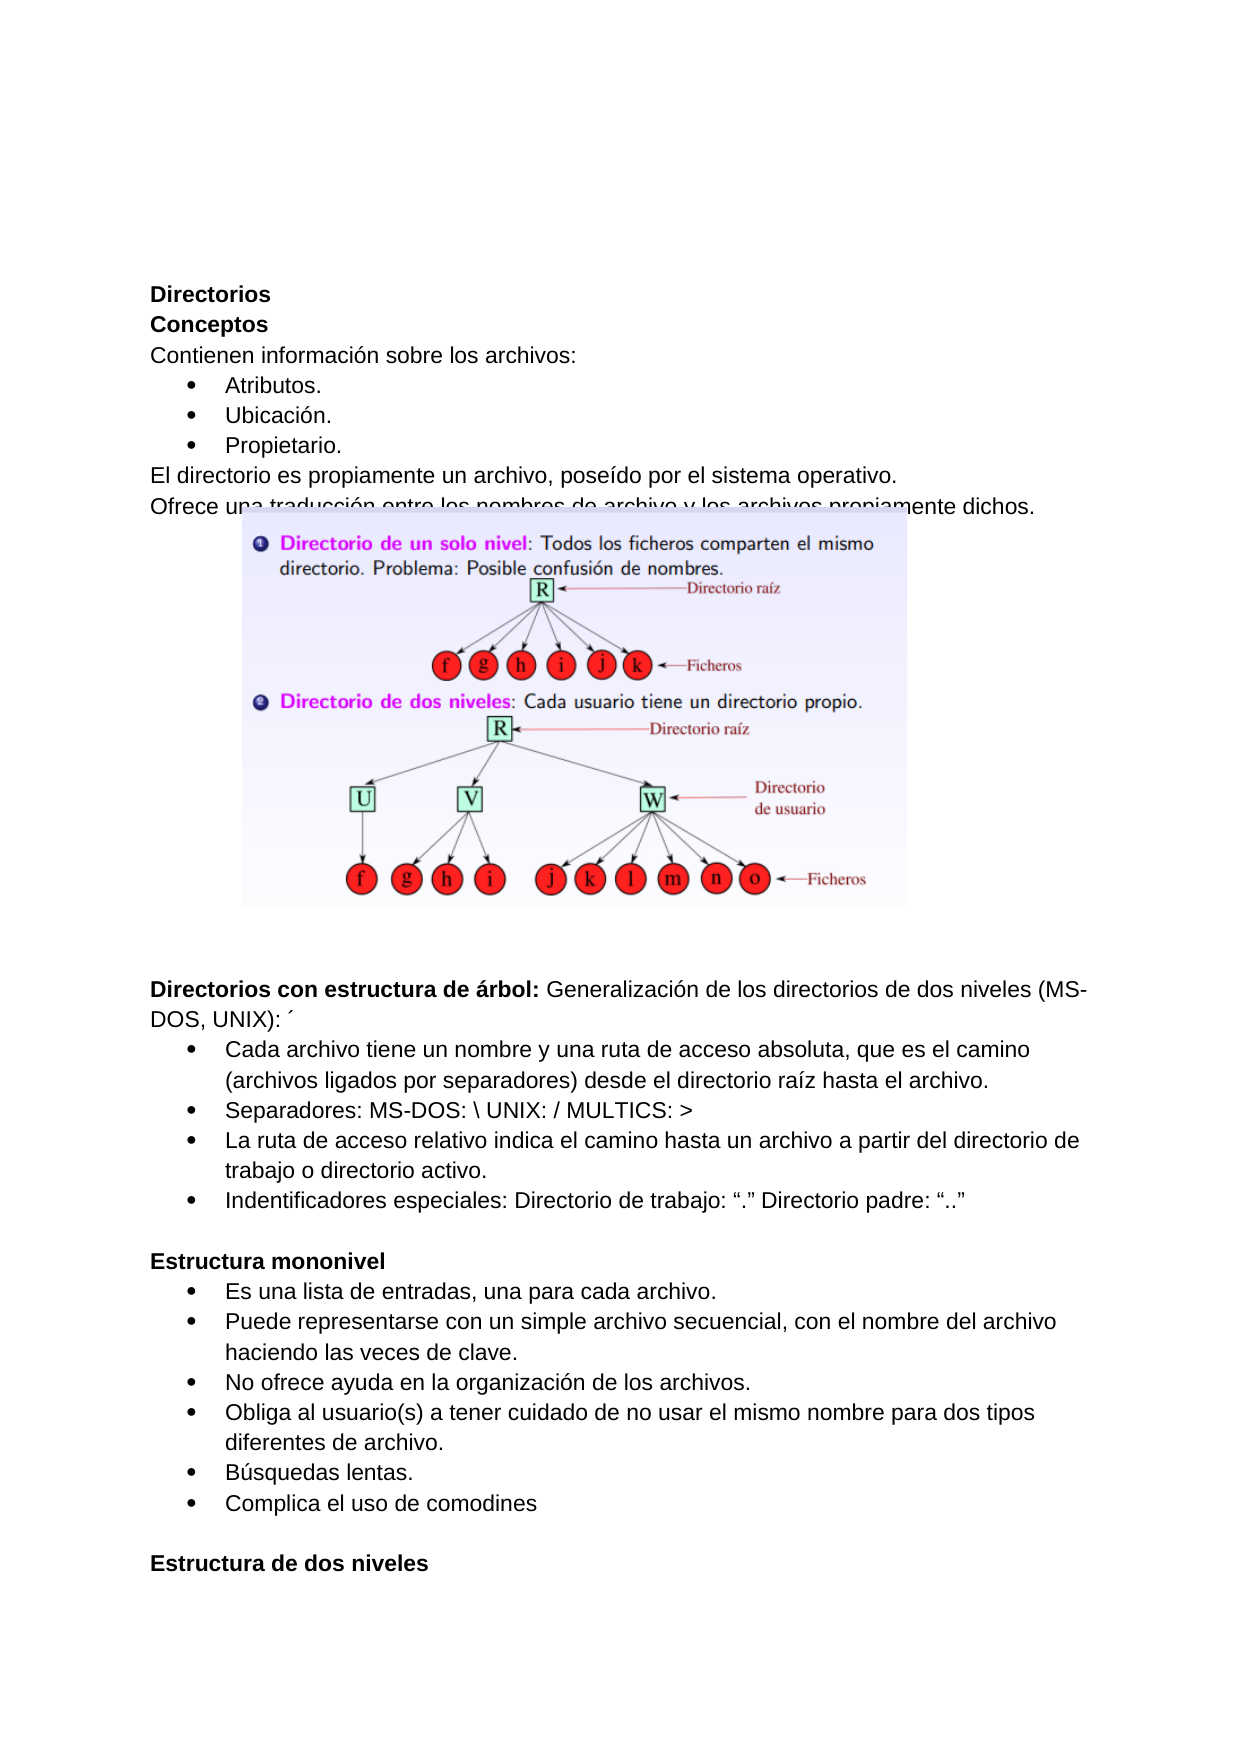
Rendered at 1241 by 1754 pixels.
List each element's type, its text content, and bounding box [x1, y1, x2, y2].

list Ubicación. [187, 402, 1090, 428]
list Es una lista de entradas, una para cada archivo. [187, 1278, 1090, 1304]
list Búsquedas lentas. [187, 1459, 1090, 1486]
text Ofrece una traducción entre los nombres de archivo y los archivos propiamente dichos. [150, 493, 1090, 519]
text Conceptos [150, 311, 1090, 338]
text El directorio es propiamente un archivo, poseído por el sistema operativo. [150, 462, 1090, 489]
text Estructura mononivel [150, 1248, 1090, 1274]
list Indentificadores especiales: Directorio de trabajo: “.” Directorio padre: “..” [187, 1187, 1090, 1214]
text Estructura de dos niveles [150, 1550, 1090, 1576]
picture [242, 507, 908, 908]
list Cada archivo tiene un nombre y una ruta de acceso absoluta, que es el camino (archivos ligados por separadores) desde el directorio raíz hasta el archivo. [187, 1036, 1090, 1093]
list Propietario. [187, 432, 1090, 459]
text Contienen información sobre los archivos: [150, 342, 1090, 368]
list Separadores: MS-DOS: \ UNIX: / MULTICS: > [187, 1097, 1090, 1123]
list No ofrece ayuda en la organización de los archivos. [187, 1369, 1090, 1395]
list Puede representarse con un simple archivo secuencial, con el nombre del archivo haciendo las veces de clave. [187, 1308, 1090, 1365]
list Obliga al usuario(s) a tener cuidado de no usar el mismo nombre para dos tipos diferentes de archivo. [187, 1399, 1090, 1456]
list Complica el uso de comodines [187, 1489, 1090, 1516]
list Atributos. [187, 372, 1090, 398]
list La ruta de acceso relativo indica el camino hasta un archivo a partir del directorio de trabajo o directorio activo. [187, 1127, 1090, 1184]
text Directorios [150, 281, 1090, 308]
text Directorios con estructura de árbol: Generalización de los directorios de dos niveles (MS-DOS, UNIX): ´ [150, 976, 1090, 1033]
